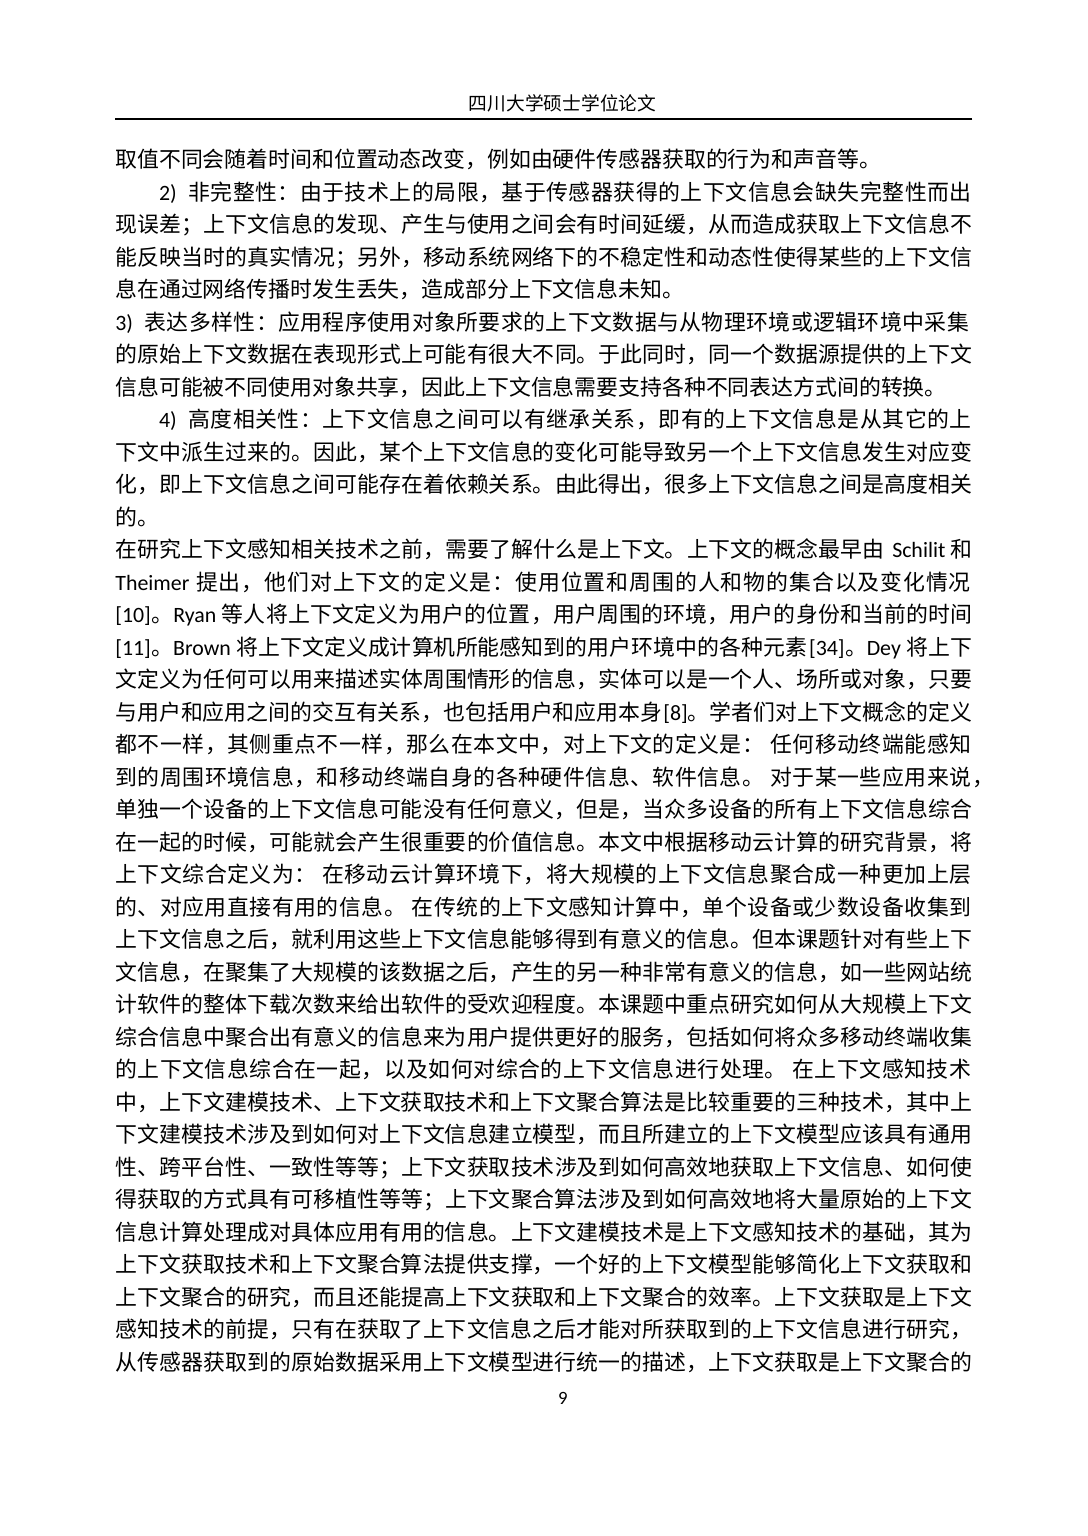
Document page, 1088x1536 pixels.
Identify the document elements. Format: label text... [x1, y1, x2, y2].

text 4) 高度相关性：上下文信息之间可以有继承关系，即有的上下文信息是从其它的上下文中派生过来的。因此，某个上下文信息的变化可能导致另一个上下文信息发生对应变化，即上下文信息之间可能存在着依赖关系。由此得出，很多上下文信息之间是高度相关的。 [115, 402, 972, 532]
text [115, 142, 972, 174]
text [115, 532, 972, 1377]
text 3) 表达多样性：应用程序使用对象所要求的上下文数据与从物理环境或逻辑环境中采集的原始上下文数据在表现形式上可能有很大不同。于此同时，同一个数据源提供的上下文信息可能被不同使用对象共享，因此上下文信息需要支持各种不同表达方式间的转换。 [115, 304, 972, 402]
text 2) 非完整性：由于技术上的局限，基于传感器获得的上下文信息会缺失完整性而出现误差；上下文信息的发现、产生与使用之间会有时间延缓，从而造成获取上下文信息不能反映当时的真实情况；另外，移动系统网络下的不稳定性和动态性使得某些的上下文信息在通过网络传播时发生丢失，造成部分上下文信息未知。 [115, 174, 972, 304]
